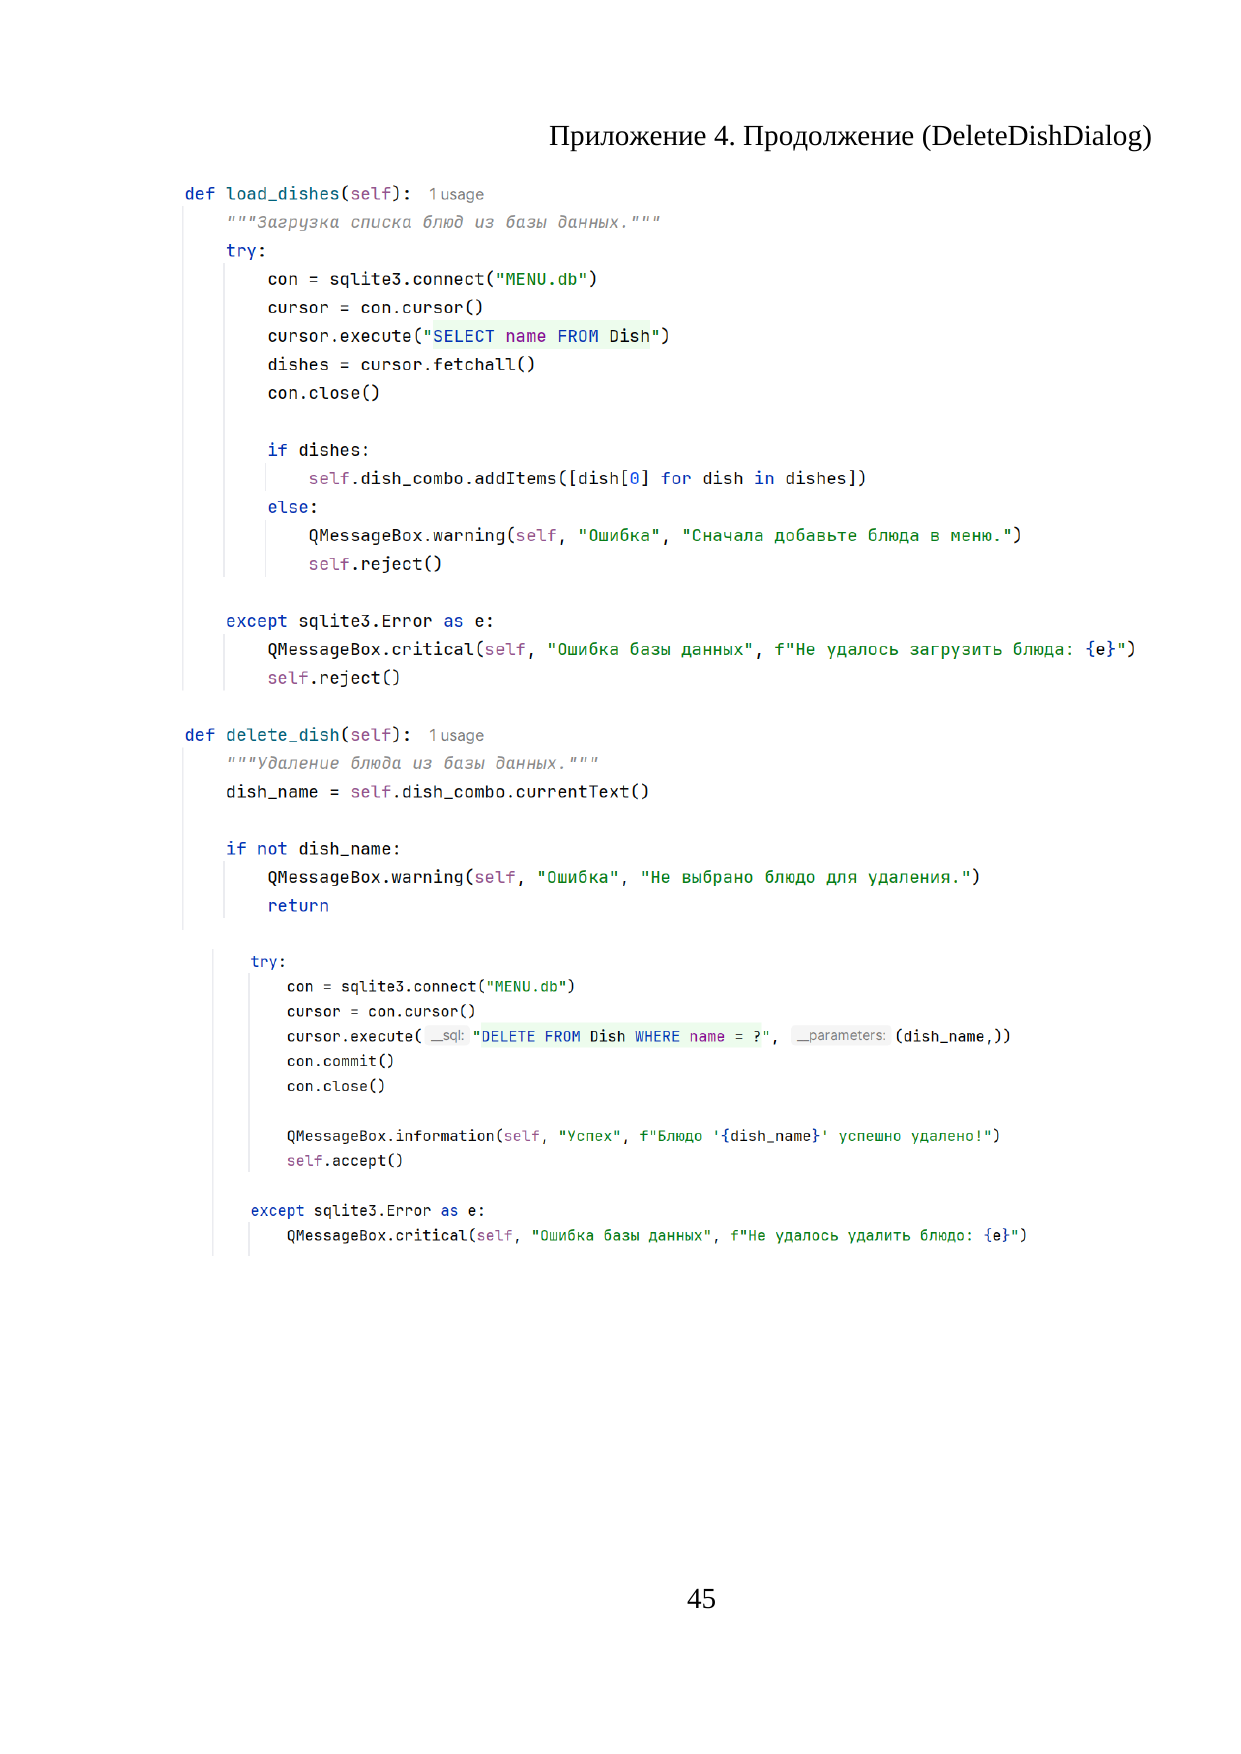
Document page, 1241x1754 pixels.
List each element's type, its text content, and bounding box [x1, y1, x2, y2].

picture [177, 168, 1152, 930]
text Приложение 4. Продолжение (DeleteDishDialog) [177, 118, 1152, 152]
picture [177, 949, 1077, 1256]
